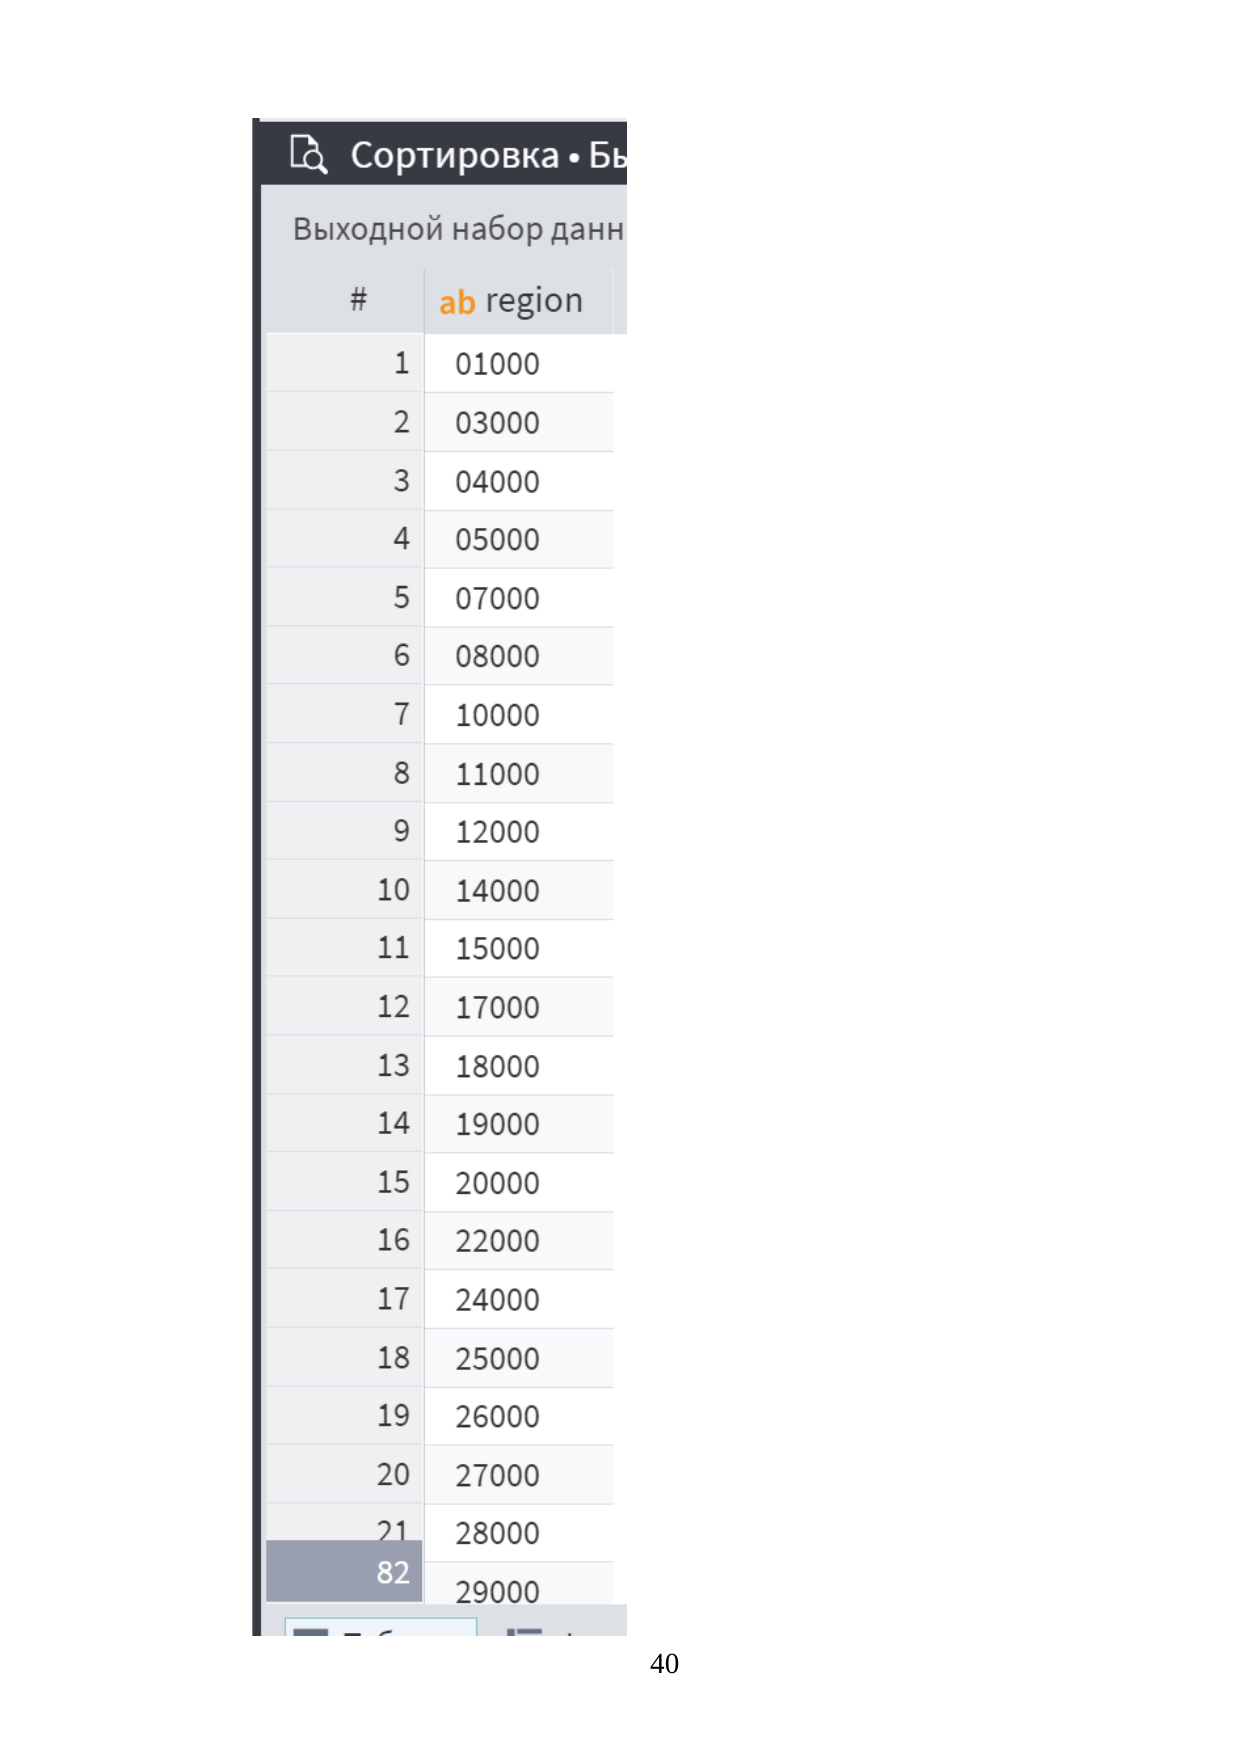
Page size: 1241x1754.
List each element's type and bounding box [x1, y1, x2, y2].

picture [252, 118, 627, 1636]
